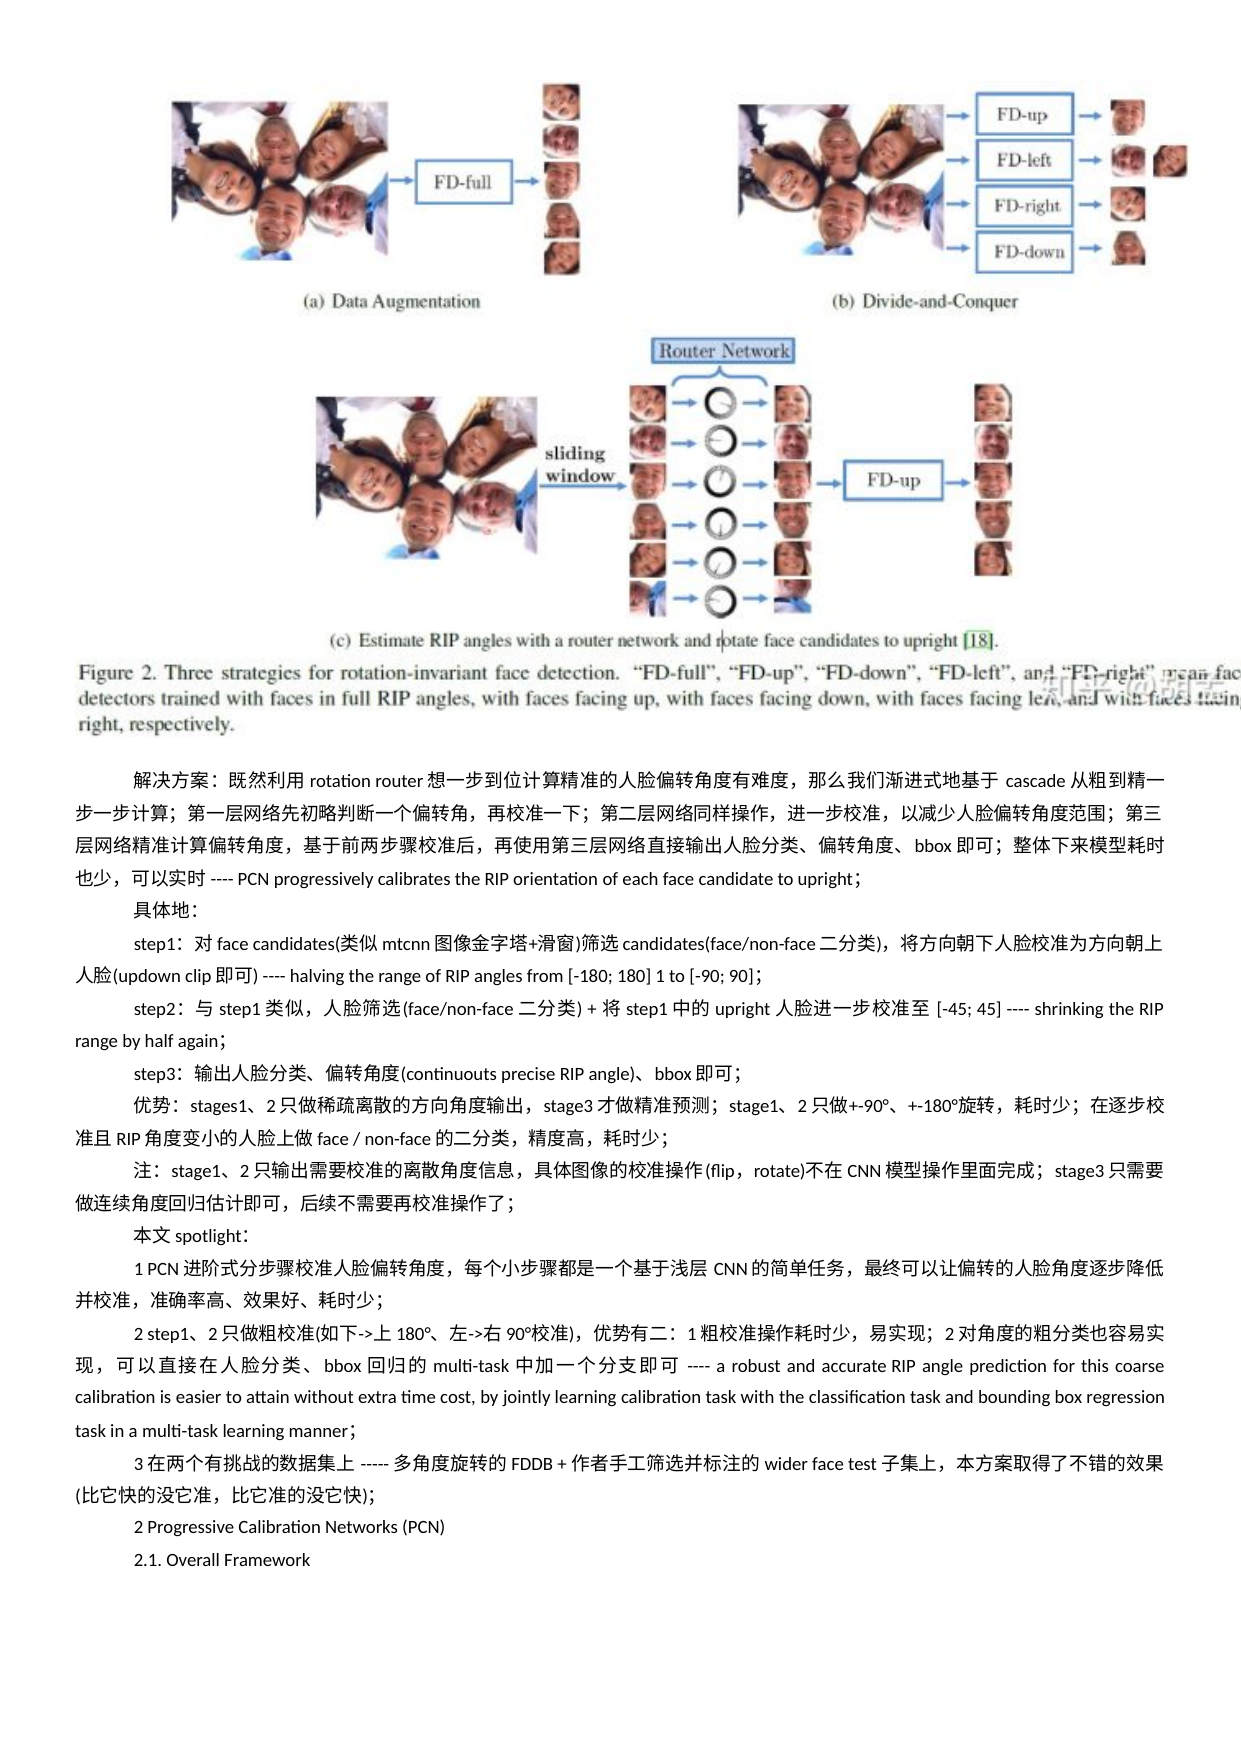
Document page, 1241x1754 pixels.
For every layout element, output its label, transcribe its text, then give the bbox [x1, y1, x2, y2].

text 本文spotlight： [75, 1218, 1165, 1251]
text 2 step1、2只做粗校准(如下->上180°、左->右90°校准)，优势有二：1 粗校准操作耗时少，易实现；2 对角度的粗分类也容易实现，可以直接在人脸分类、bbox回归的multi-task中加一个分支即可 ---- a robust and accurate RIP angle prediction for this coarse calibration is easier to attain without extra time cost, by jointly learning calibration task with the classification task and bounding box regression task in a multi-task learning manner； [75, 1316, 1165, 1446]
text step3：输出人脸分类、偏转角度(continuouts precise RIP angle)、bbox即可； [75, 1056, 1165, 1088]
text 1 PCN进阶式分步骤校准人脸偏转角度，每个小步骤都是一个基于浅层CNN的简单任务，最终可以让偏转的人脸角度逐步降低并校准，准确率高、效果好、耗时少； [75, 1251, 1165, 1316]
text 优势：stages1、2只做稀疏离散的方向角度输出，stage3才做精准预测；stage1、2只做+-90°、+-180°旋转，耗时少；在逐步校准且RIP角度变小的人脸上做face / non-face的二分类，精度高，耗时少； [75, 1088, 1165, 1153]
text step2：与step1类似，人脸筛选(face/non-face二分类) + 将step1中的upright人脸进一步校准至 [-45; 45] ---- shrinking the RIP range by half again； [75, 991, 1165, 1056]
text step1：对face candidates(类似mtcnn图像金字塔+滑窗)筛选candidates(face/non-face二分类)，将方向朝下人脸校准为方向朝上人脸(updown clip即可) ---- halving the range of RIP angles from [-180; 180] 1 to [-90; 90]； [75, 926, 1165, 991]
text 具体地： [75, 893, 1165, 926]
picture [75, 80, 1241, 739]
text 2.1. Overall Framework [75, 1543, 1165, 1576]
text 解决方案：既然利用rotation router想一步到位计算精准的人脸偏转角度有难度，那么我们渐进式地基于cascade从粗到精一步一步计算；第一层网络先初略判断一个偏转角，再校准一下；第二层网络同样操作，进一步校准，以减少人脸偏转角度范围；第三层网络精准计算偏转角度，基于前两步骤校准后，再使用第三层网络直接输出人脸分类、偏转角度、bbox即可；整体下来模型耗时也少，可以实时 ---- PCN progressively calibrates the RIP orientation of each face candidate to upright； [75, 763, 1165, 893]
text 3 在两个有挑战的数据集上 ----- 多角度旋转的FDDB + 作者手工筛选并标注的wider face test子集上，本方案取得了不错的效果(比它快的没它准，比它准的没它快)； [75, 1446, 1165, 1511]
text 注：stage1、2只输出需要校准的离散角度信息，具体图像的校准操作(flip，rotate)不在CNN模型操作里面完成；stage3只需要做连续角度回归估计即可，后续不需要再校准操作了； [75, 1153, 1165, 1218]
text 2 Progressive Calibration Networks (PCN) [75, 1511, 1165, 1543]
